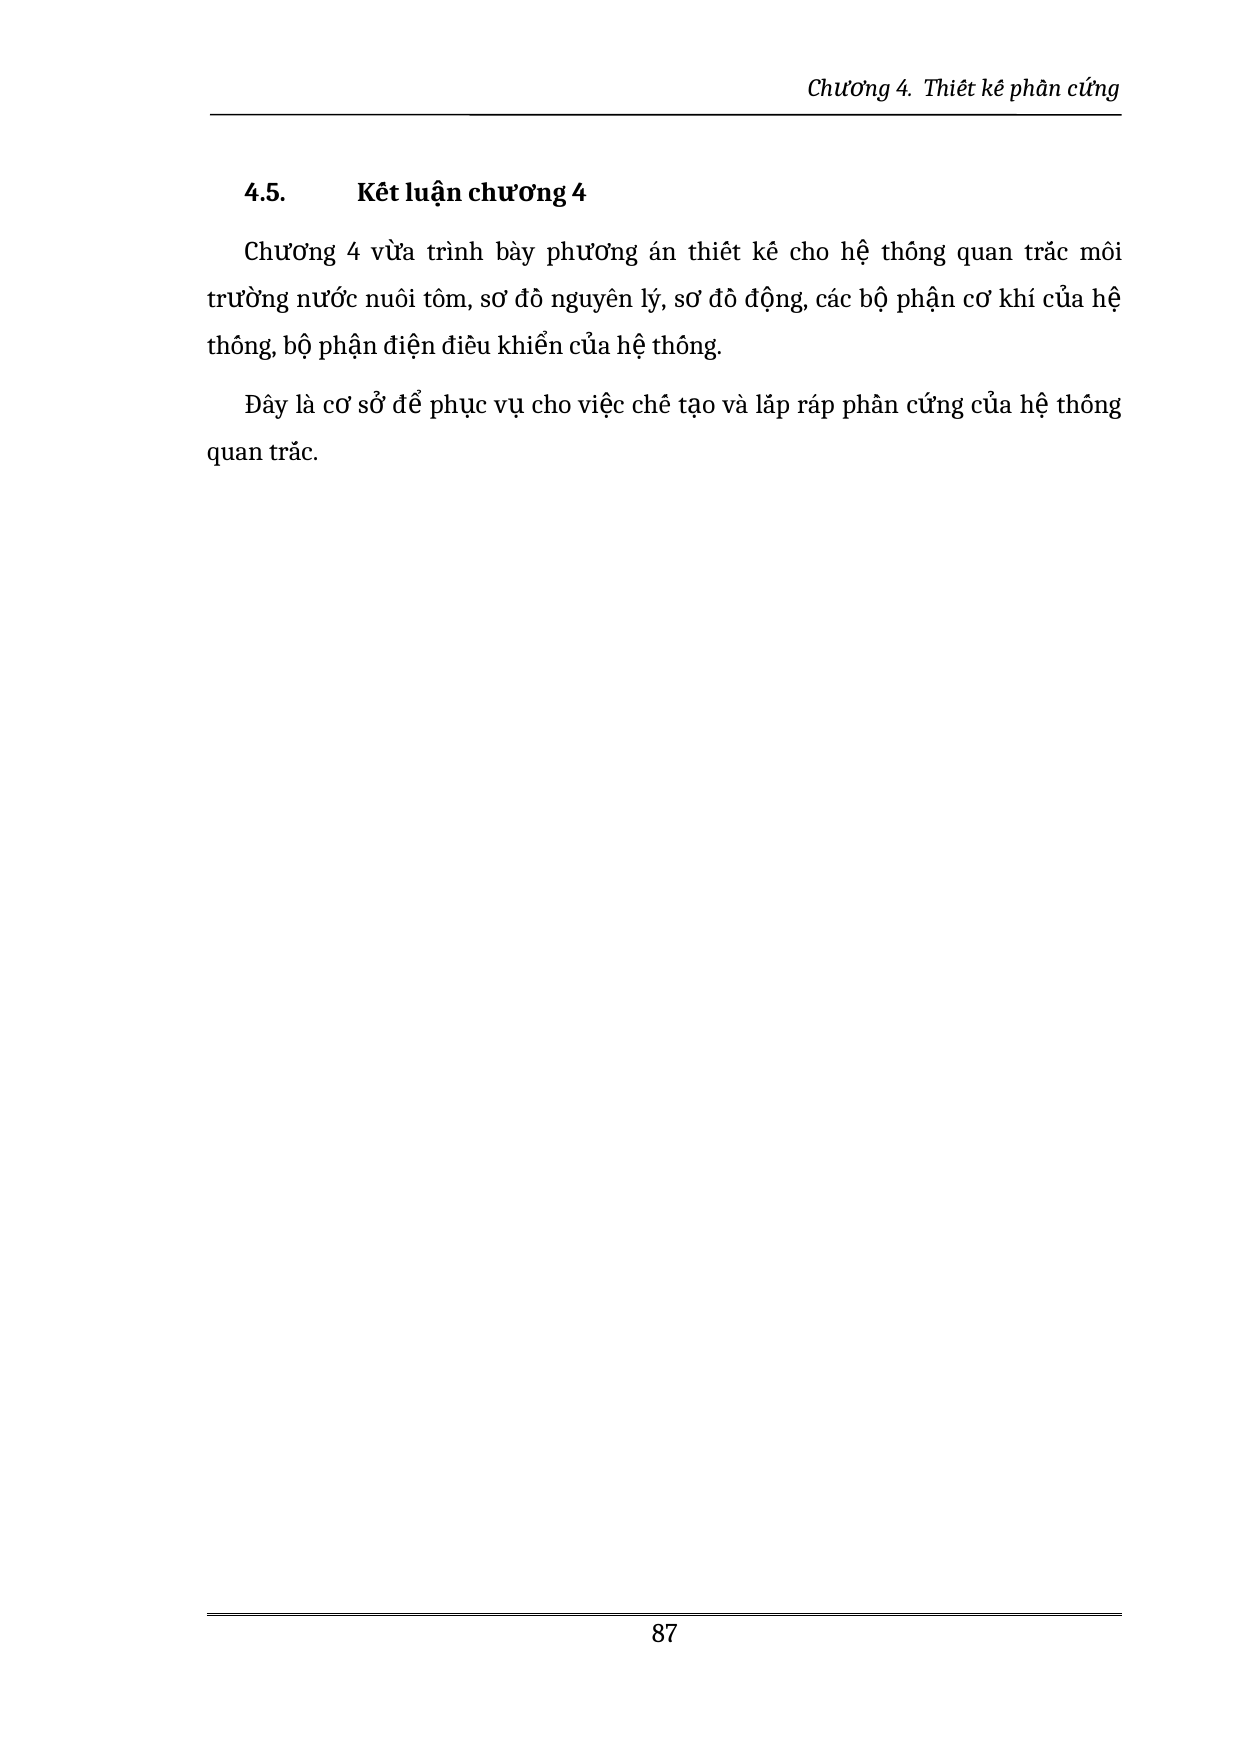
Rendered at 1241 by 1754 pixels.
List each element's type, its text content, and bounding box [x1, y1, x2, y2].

subtitle Kết luận chương 4 [244, 177, 1122, 208]
text Chương 4 vừa trình bày phương án thiết kế cho hệ thống quan trắc môi trường nước nuôi tôm, sơ đồ nguyên lý, sơ đồ động, các bộ phận cơ khí của hệ thống, bộ phận điện điều khiển của hệ thống. [207, 236, 1122, 361]
text Đây là cơ sở để phục vụ cho việc chế tạo và lắp ráp phần cứng của hệ thống quan trắc. [207, 389, 1122, 467]
